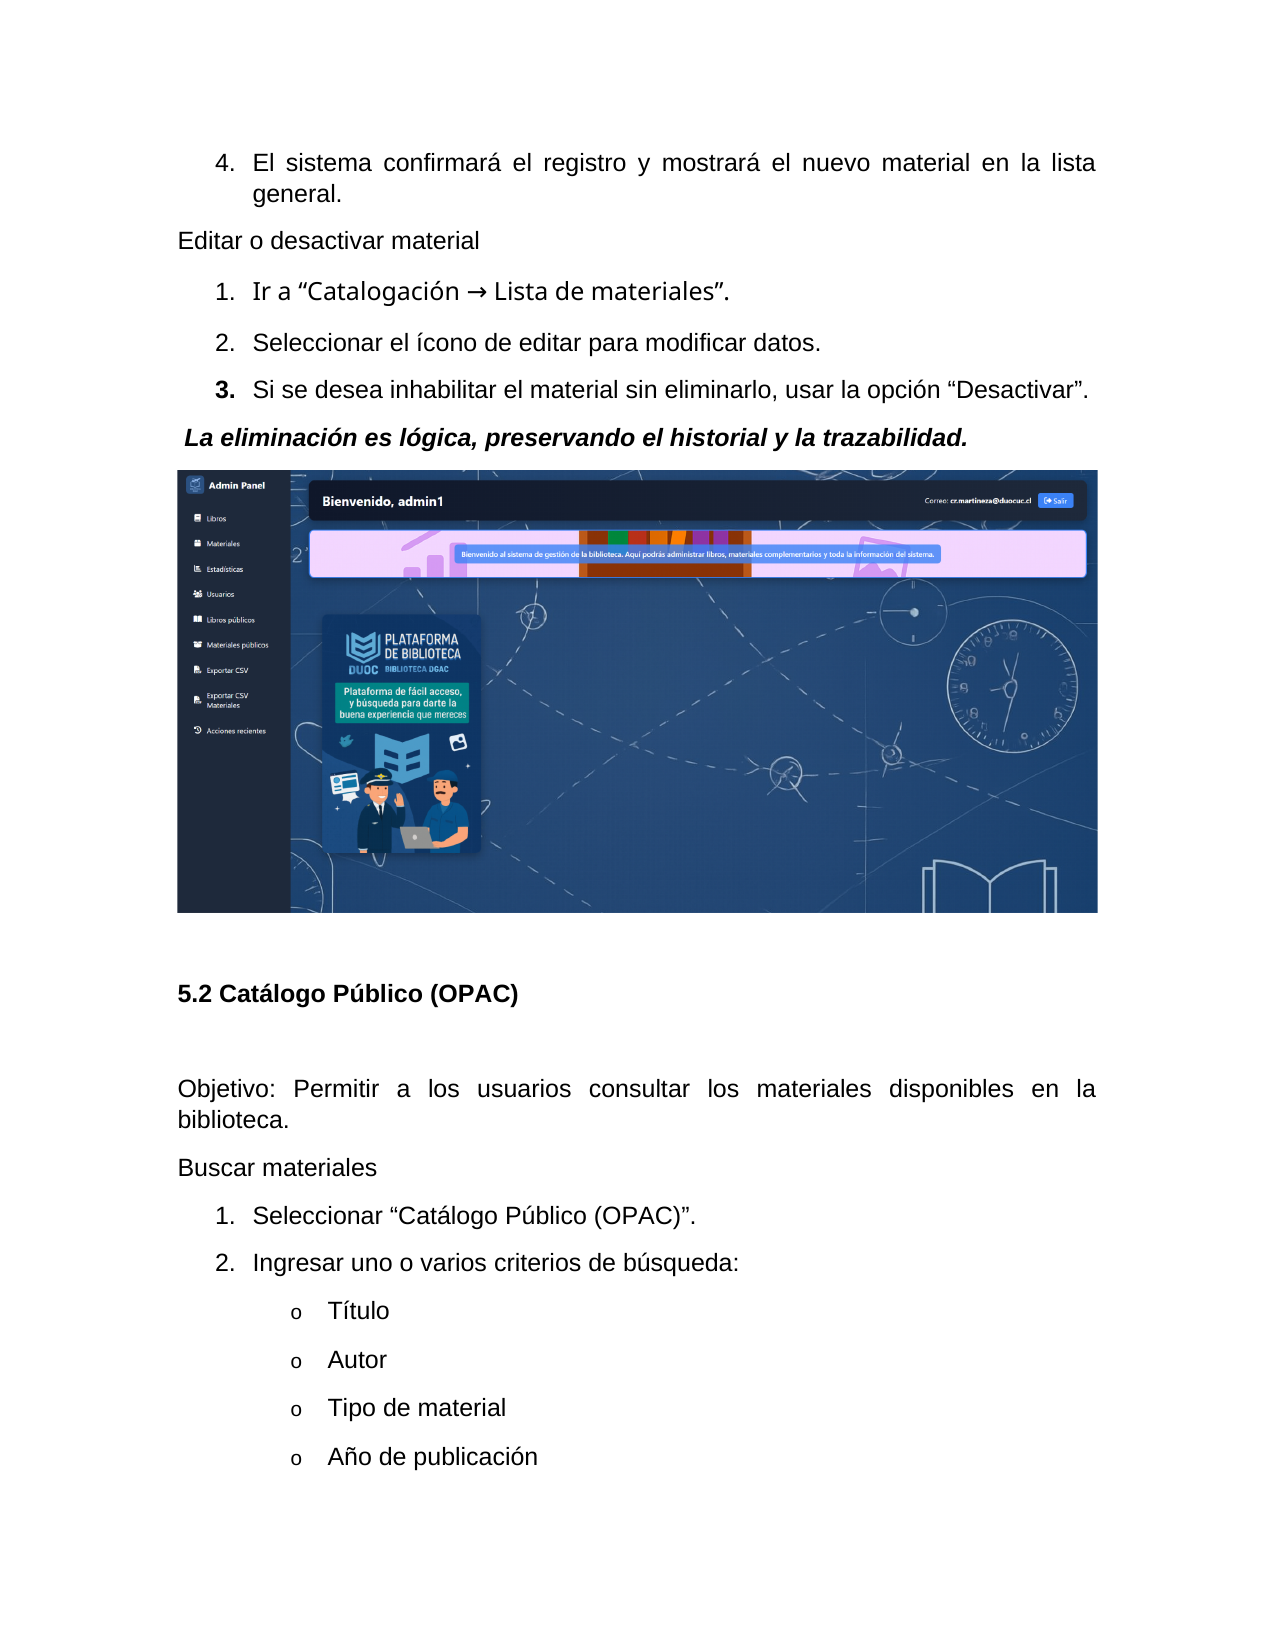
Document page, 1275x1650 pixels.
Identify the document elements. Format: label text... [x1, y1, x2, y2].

list Título [290, 1296, 1098, 1326]
picture [177, 470, 1098, 913]
list Si se desea inhabilitar el material sin eliminarlo, usar la opción “Desactivar”. [215, 375, 1098, 404]
list Año de publicación [290, 1442, 1098, 1472]
list Ingresar uno o varios criterios de búsqueda: [215, 1248, 1098, 1277]
list Autor [290, 1345, 1098, 1374]
text Editar o desactivar material [177, 226, 1098, 255]
text Objetivo: Permitir a los usuarios consultar los materiales disponibles en la biblioteca. [177, 1074, 1098, 1134]
list Seleccionar “Catálogo Público (OPAC)”. [215, 1201, 1098, 1229]
text La eliminación es lógica, preservando el historial y la trazabilidad. [177, 423, 1098, 452]
list El sistema confirmará el registro y mostrará el nuevo material en la lista general. [215, 148, 1098, 207]
text Buscar materiales [177, 1153, 1098, 1182]
list Tipo de material [290, 1393, 1098, 1423]
text 5.2 Catálogo Público (OPAC) [177, 979, 1098, 1008]
list Seleccionar el ícono de editar para modificar datos. [215, 327, 1098, 356]
